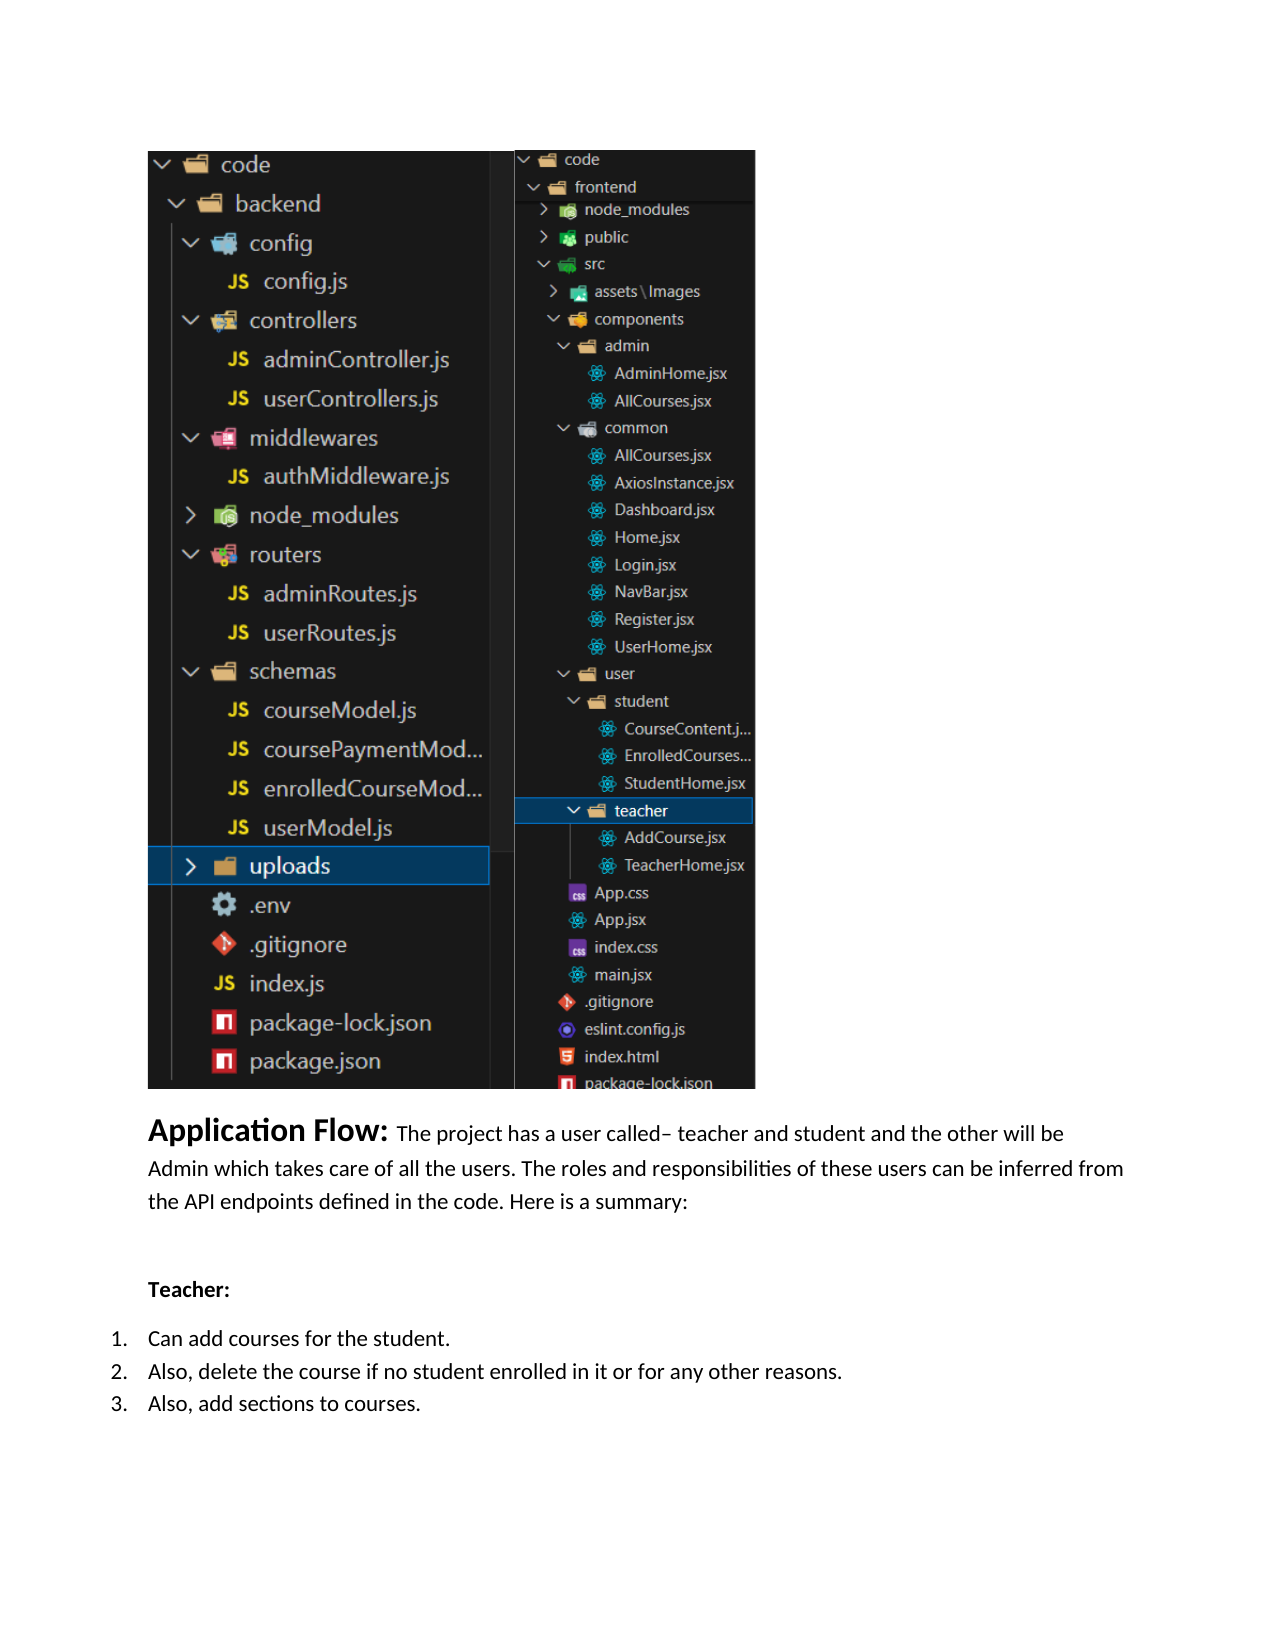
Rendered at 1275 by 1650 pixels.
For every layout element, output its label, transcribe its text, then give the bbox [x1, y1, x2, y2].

list Also, delete the course if no student enrolled in it or for any other reasons. [110, 1357, 1127, 1385]
text Application Flow: The project has a user called– teacher and student and the other will be Admin which takes care of all the users. The roles and responsibilities of these users can be inferred from the API endpoints defined in the code. Here is a summary: [148, 1109, 1127, 1215]
list Can add courses for the student. [110, 1324, 1127, 1353]
text Teacher: [148, 1275, 1127, 1303]
list Also, add sections to courses. [110, 1389, 1127, 1418]
picture [147, 150, 756, 1089]
